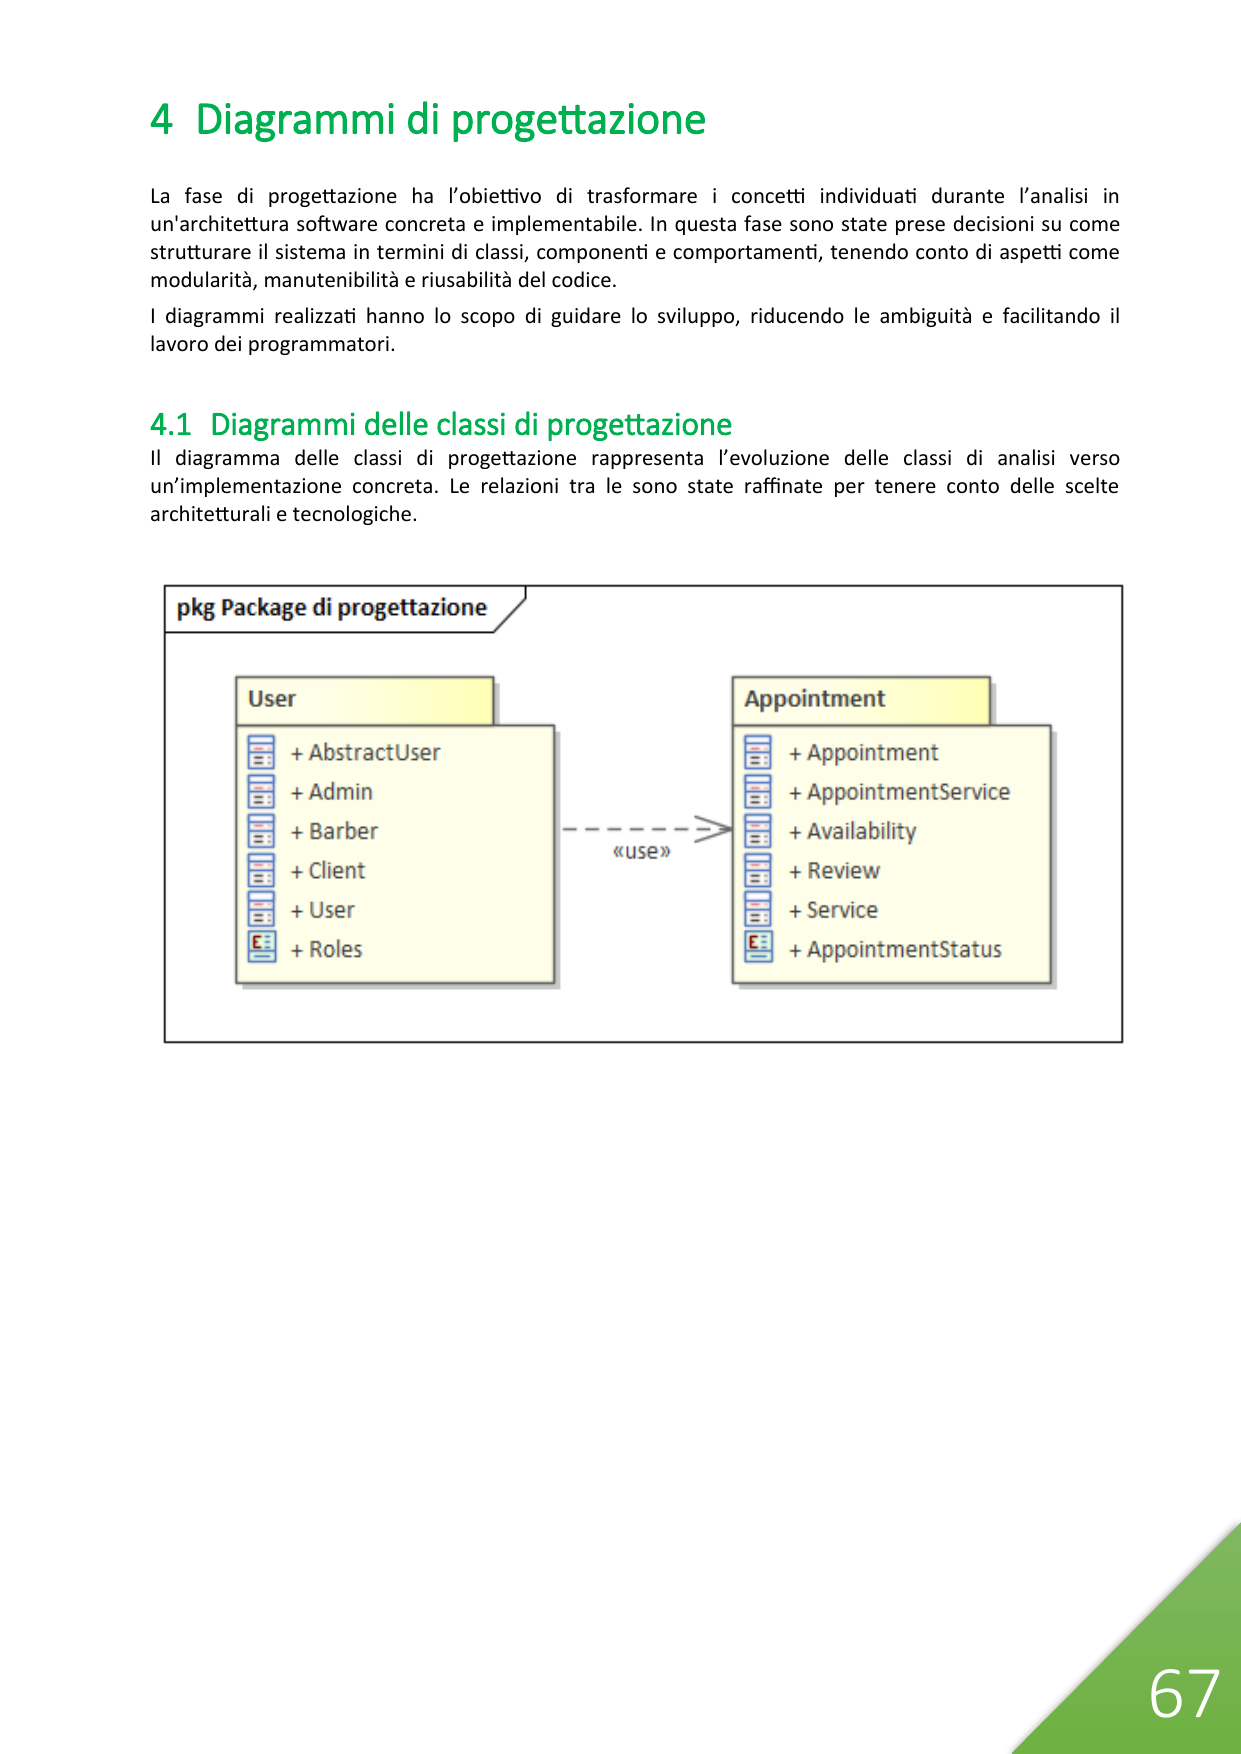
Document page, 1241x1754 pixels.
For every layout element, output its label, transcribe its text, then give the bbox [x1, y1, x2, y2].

subtitle Diagrammi delle classi di progettazione [150, 402, 1122, 443]
picture [150, 571, 1136, 1056]
subtitle Diagrammi di progettazione [150, 89, 1122, 144]
text La fase di progettazione ha l’obiettivo di trasformare i concetti individuati durante l’analisi in un'architettura software concreta e implementabile. In questa fase sono state prese decisioni su come strutturare il sistema in termini di classi, componenti e comportamenti, tenendo conto di aspetti come modularità, manutenibilità e riusabilità del codice. [150, 181, 1122, 293]
text I diagrammi realizzati hanno lo scopo di guidare lo sviluppo, riducendo le ambiguità e facilitando il lavoro dei programmatori. [150, 301, 1122, 357]
text Il diagramma delle classi di progettazione rappresenta l’evoluzione delle classi di analisi verso un’implementazione concreta. Le relazioni tra le sono state raffinate per tenere conto delle scelte architetturali e tecnologiche. [150, 443, 1122, 527]
